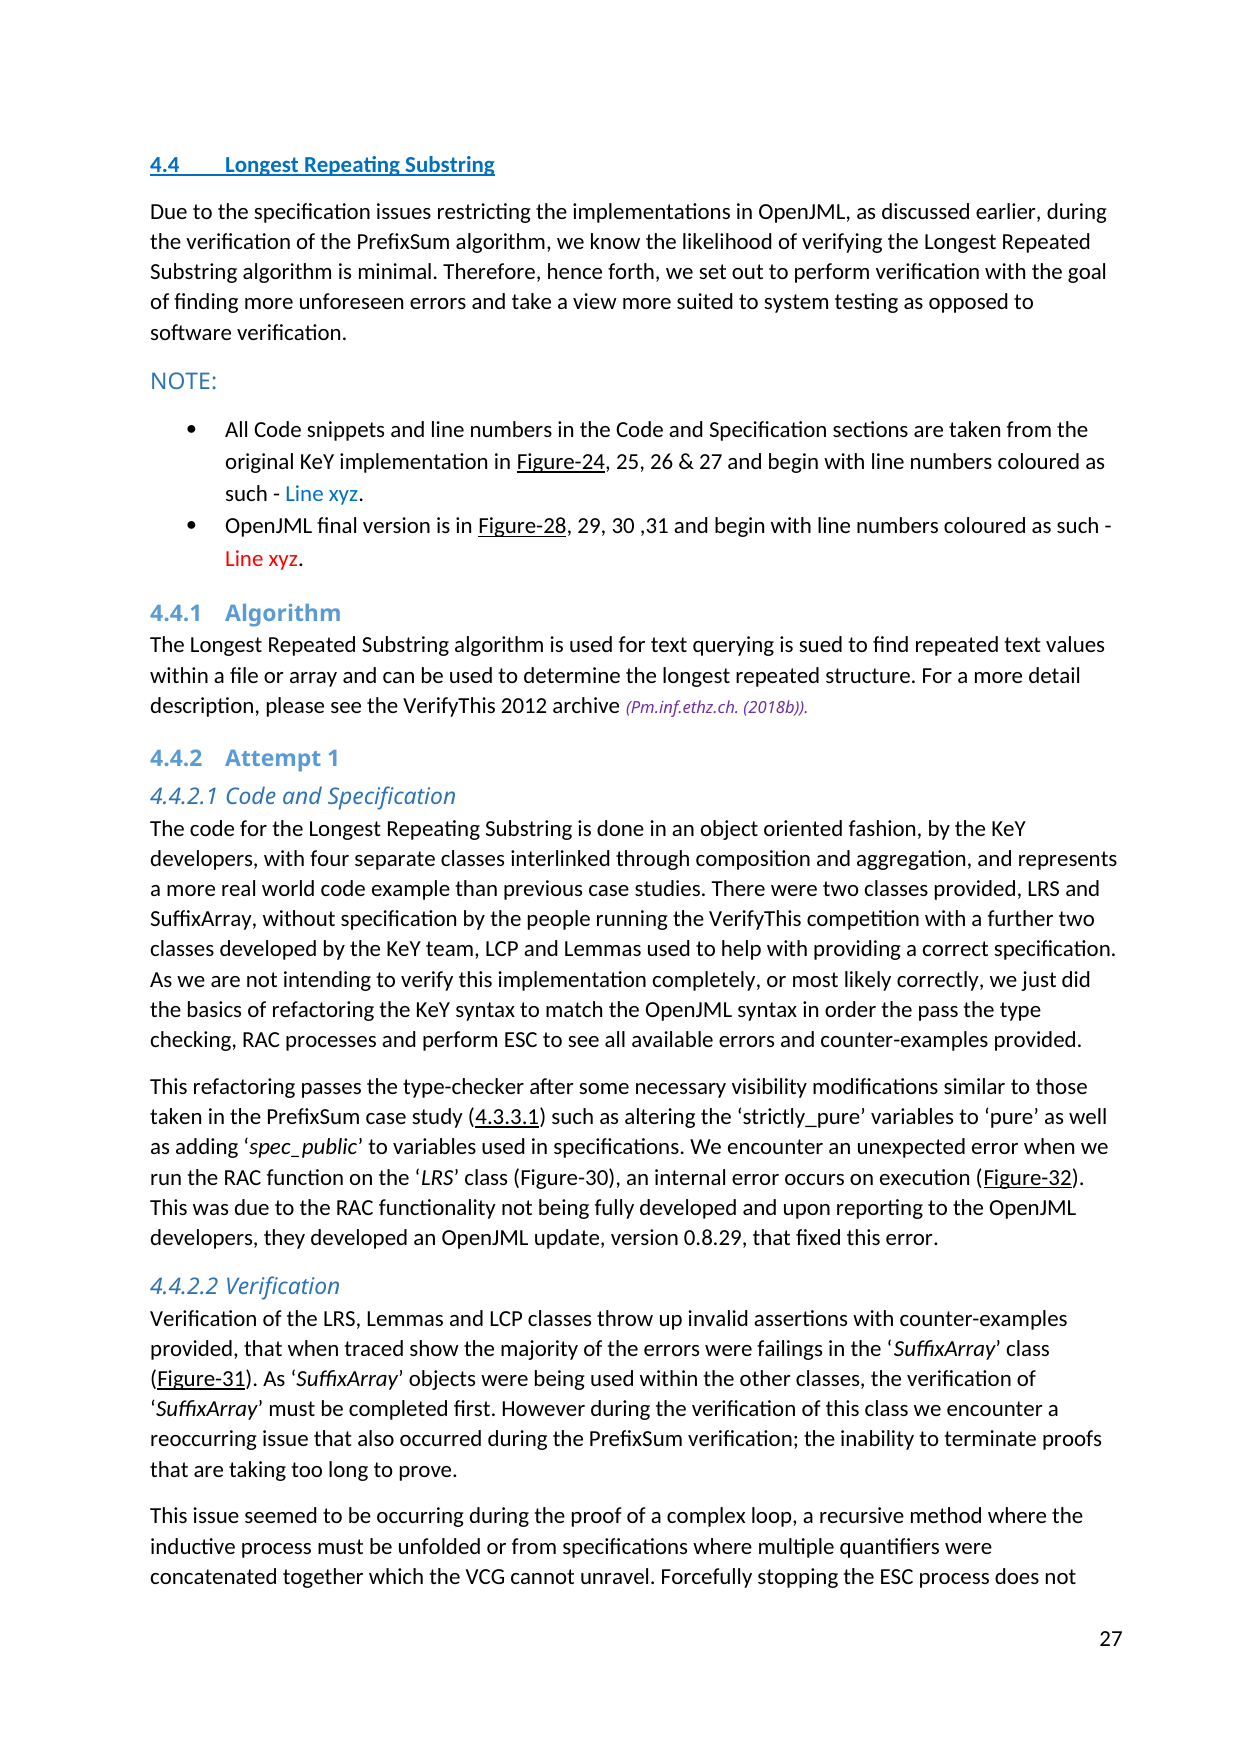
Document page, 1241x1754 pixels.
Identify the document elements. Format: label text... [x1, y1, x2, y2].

text This refactoring passes the type-checker after some necessary visibility modifications similar to those taken in the PrefixSum case study (4.3.3.1) such as altering the ‘strictly_pure’ variables to ‘pure’ as well as adding ‘spec_public’ to variables used in specifications. We encounter an unexpected error when we run the RAC function on the ‘LRS’ class (Figure-30), an internal error occurs on execution (Figure-32). This was due to the RAC functionality not being fully developed and upon reporting to the OpenJML developers, they developed an OpenJML update, version 0.8.29, that fixed this error. [150, 1072, 1122, 1251]
text Due to the specification issues restricting the implementations in OpenJML, as discussed earlier, during the verification of the PrefixSum algorithm, we know the likelihood of verifying the Longest Repeated Substring algorithm is minimal. Therefore, hence forth, we set out to perform verification with the goal of finding more unforeseen errors and take a view more suited to system testing as opposed to software verification. [150, 197, 1122, 346]
subtitle 4.4 Longest Repeating Substring [150, 150, 1122, 178]
subtitle 4.4.2.1 Code and Specification [150, 780, 1122, 811]
subtitle 4.4.2.2 Verification [150, 1270, 1122, 1301]
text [150, 1502, 1122, 1590]
text The code for the Longest Repeating Substring is done in an object oriented fashion, by the KeY developers, with four separate classes interlinked through composition and aggregation, and represents a more real world code example than previous case studies. There were two classes provided, LRS and SuffixArray, without specification by the people running the VerifyThis competition with a further two classes developed by the KeY team, LCP and Lemmas used to help with providing a correct specification. As we are not intending to verify this implementation completely, or most likely correctly, we just did the basics of refactoring the KeY syntax to match the OpenJML syntax in order the pass the type checking, RAC processes and perform ESC to see all available errors and counter-examples provided. [150, 814, 1122, 1053]
text Verification of the LRS, Lemmas and LCP classes throw up invalid assertions with counter-examples provided, that when traced show the majority of the errors were failings in the ‘SuffixArray’ class (Figure-31). As ‘SuffixArray’ objects were being used within the other classes, the verification of ‘SuffixArray’ must be completed first. However during the verification of this class we encounter a reoccurring issue that also occurred during the PrefixSum verification; the inability to terminate proofs that are taking too long to prove. [150, 1304, 1122, 1483]
text NOTE: [150, 364, 1122, 396]
text The Longest Repeated Substring algorithm is used for text querying is sued to find repeated text values within a file or array and can be used to determine the longest repeated structure. For a more detail description, please see the VerifyThis 2012 archive (Pm.inf.ethz.ch. (2018b)). [150, 631, 1122, 719]
list All Code snippets and line numbers in the Code and Specification sections are taken from the original KeY implementation in Figure-24, 25, 26 & 27 and begin with line numbers coloured as such - Line xyz. [187, 415, 1122, 507]
subtitle 4.4.2 Attempt 1 [150, 742, 1122, 773]
subtitle 4.4.1 Algorithm [150, 597, 1122, 628]
list OpenJML final version is in Figure-28, 29, 30 ,31 and begin with line numbers coloured as such - Line xyz. [187, 512, 1122, 572]
